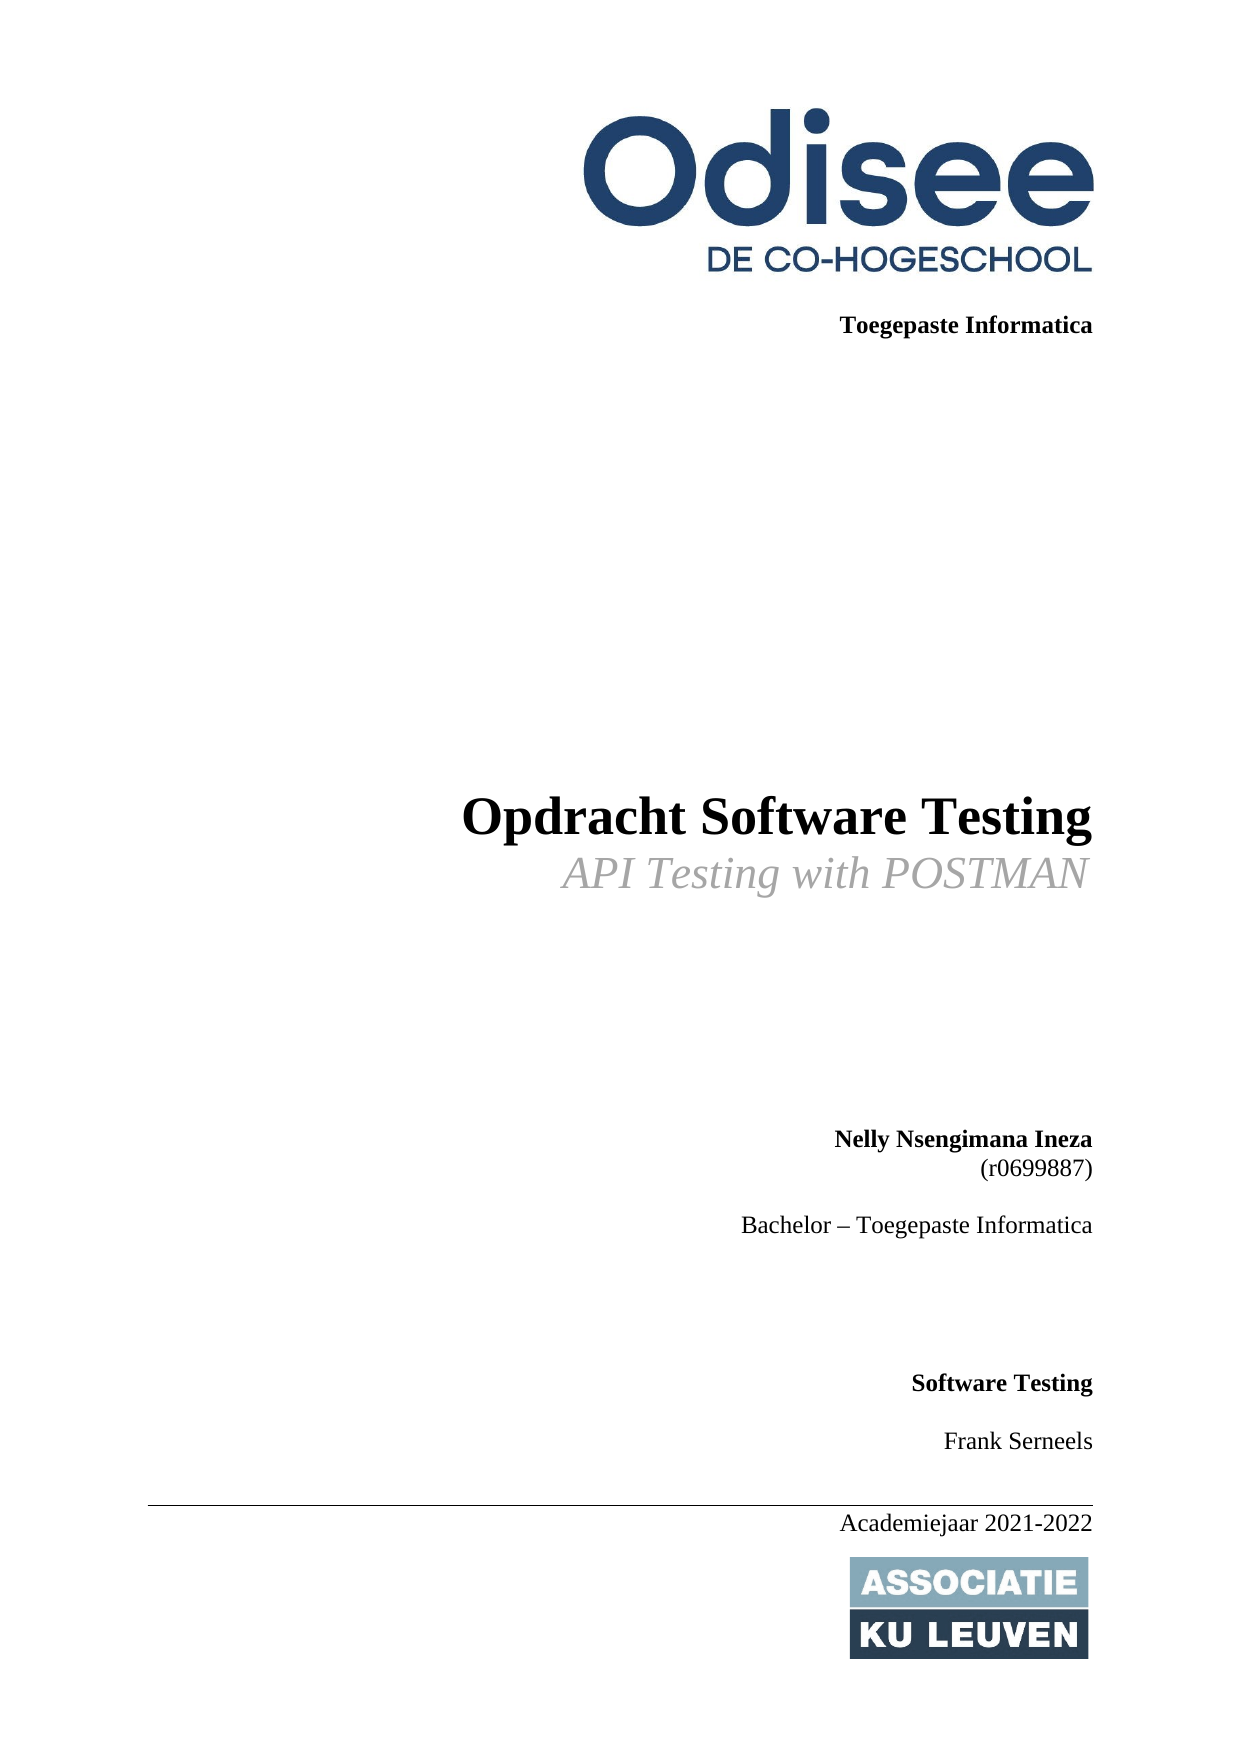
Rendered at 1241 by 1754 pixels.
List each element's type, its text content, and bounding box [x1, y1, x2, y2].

text Software Testing [148, 1368, 1093, 1397]
picture [579, 103, 1095, 282]
text Opdracht Software Testing [148, 784, 1093, 846]
text (r0699887) [148, 1153, 1093, 1181]
text Nelly Nsengimana Ineza [148, 1124, 1093, 1153]
text Academiejaar 2021-2022 [148, 1506, 1093, 1537]
text Frank Serneels [148, 1426, 1093, 1455]
text Bachelor – Toegepaste Informatica [148, 1211, 1093, 1239]
text API Testing with POSTMAN [148, 846, 1093, 899]
text Toegepaste Informatica [148, 310, 1093, 339]
picture [849, 1557, 1089, 1659]
